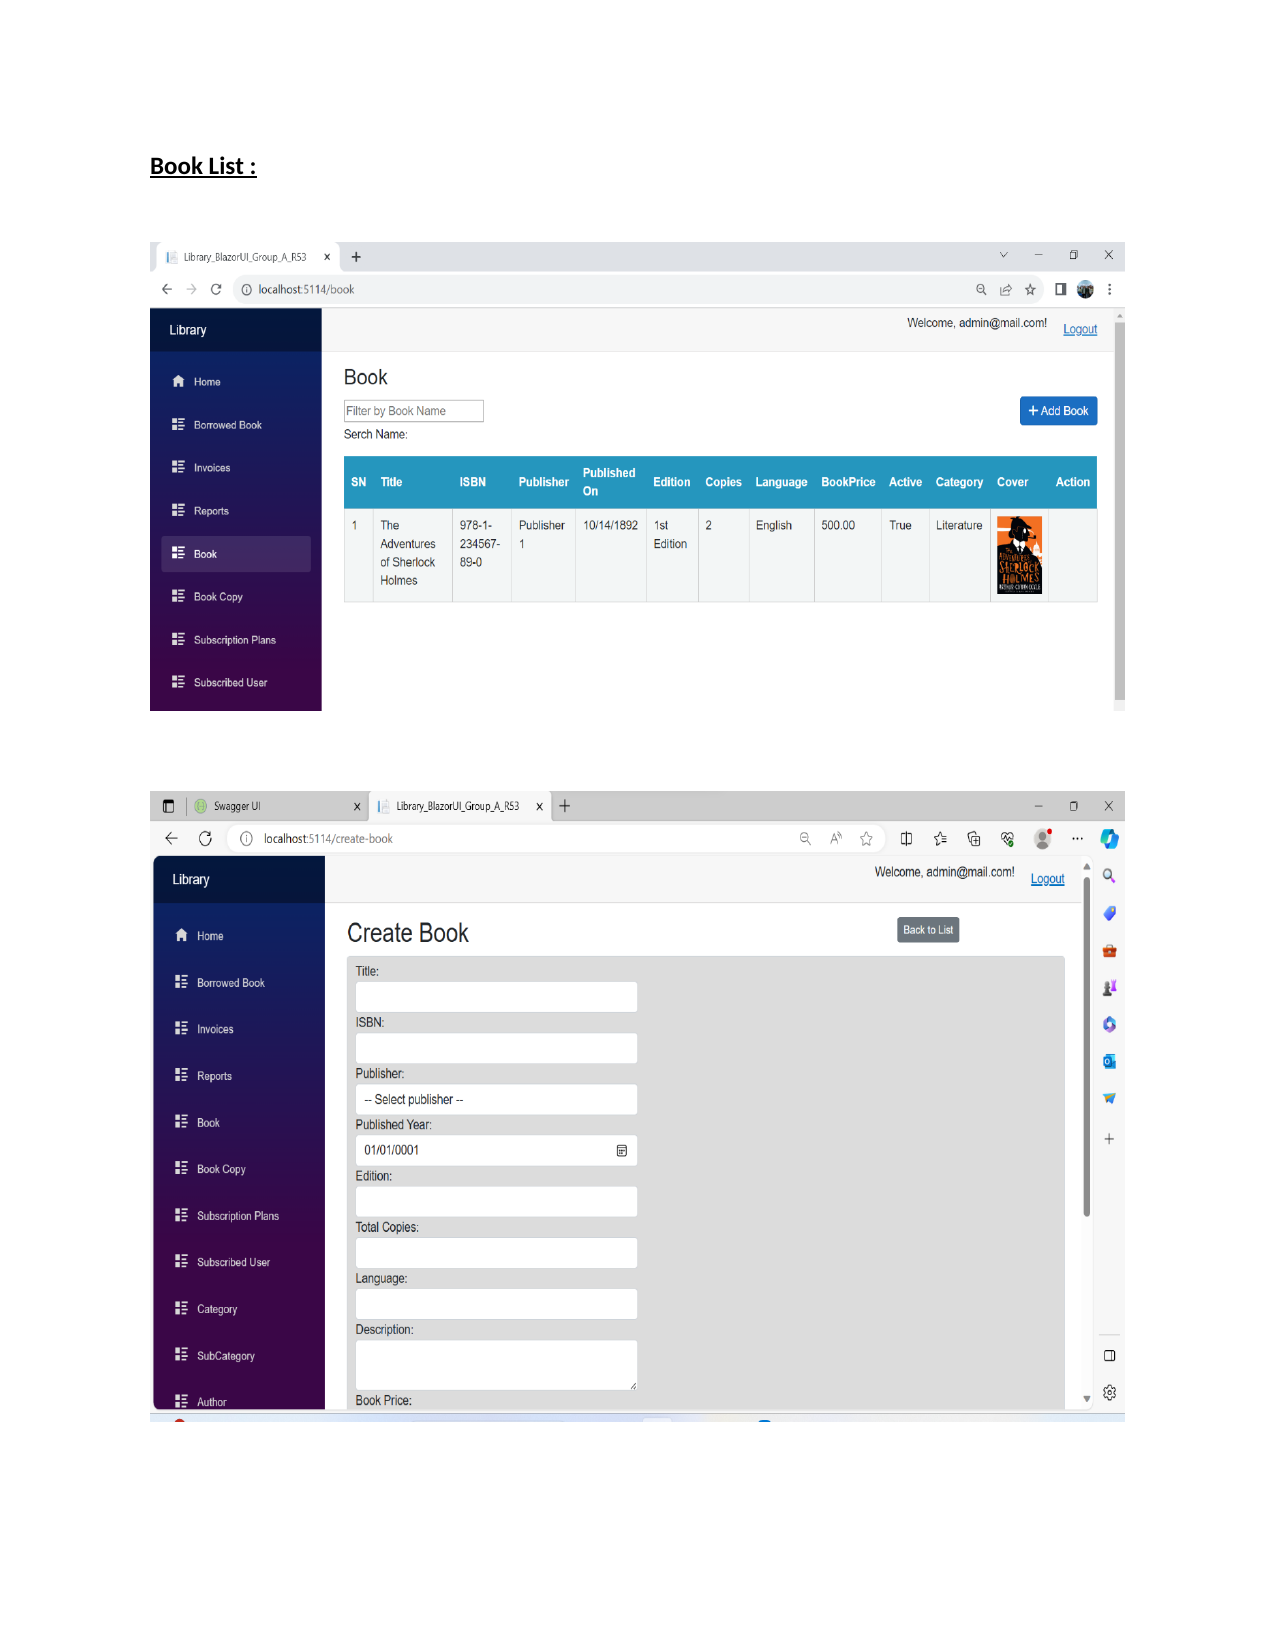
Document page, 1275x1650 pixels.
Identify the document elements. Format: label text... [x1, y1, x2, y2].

text Book List : [150, 150, 1125, 181]
picture [150, 791, 1125, 1422]
picture [150, 242, 1125, 711]
